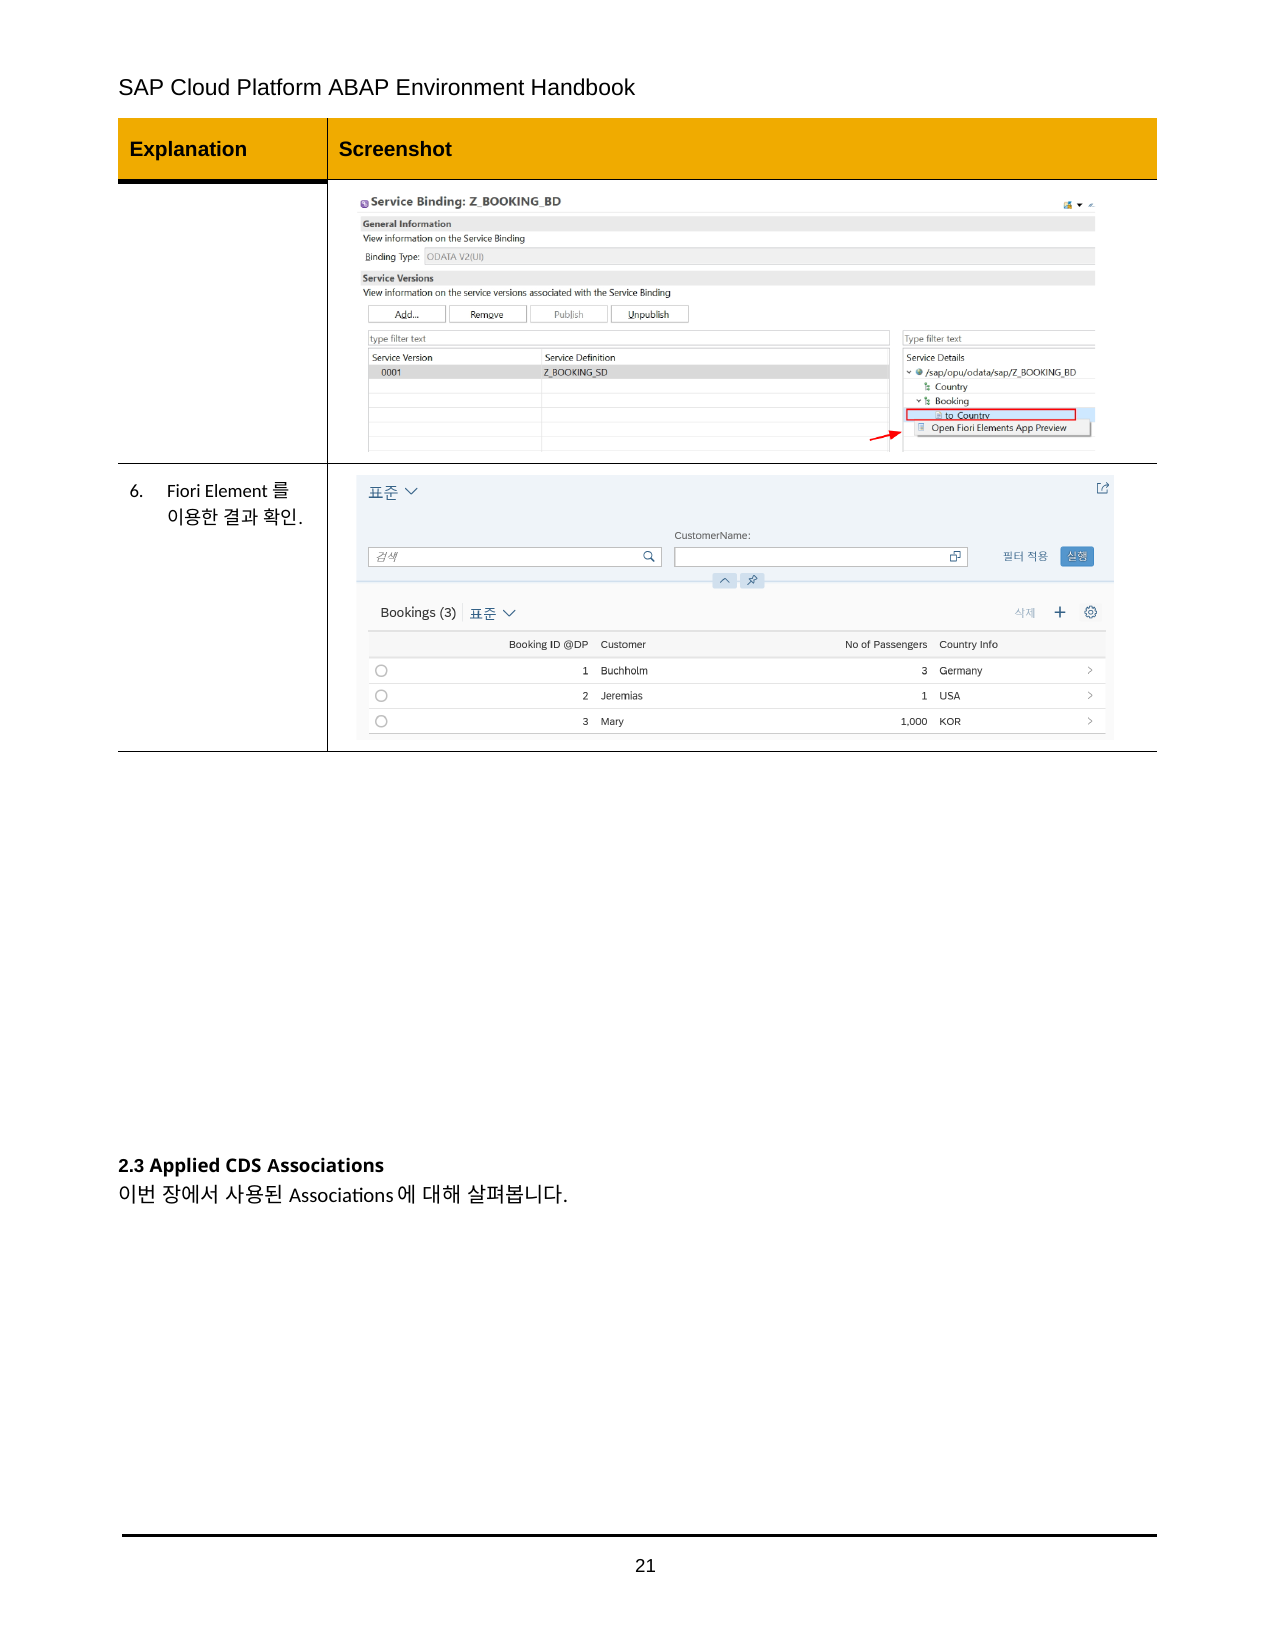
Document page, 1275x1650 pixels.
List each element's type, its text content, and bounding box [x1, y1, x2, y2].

picture [356, 475, 1114, 740]
table_header Explanation [118, 118, 327, 179]
picture [356, 191, 1096, 452]
table_cell [328, 464, 1157, 751]
text 2.3 Applied CDS Associations [118, 1153, 1157, 1178]
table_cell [118, 184, 327, 463]
text 이번 장에서 사용된 Associations에 대해 살펴봅니다. [118, 1178, 1157, 1208]
table_cell Fiori Element를 이용한 결과 확인. [118, 464, 327, 751]
table_header Screenshot [328, 118, 1157, 179]
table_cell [328, 180, 1157, 463]
